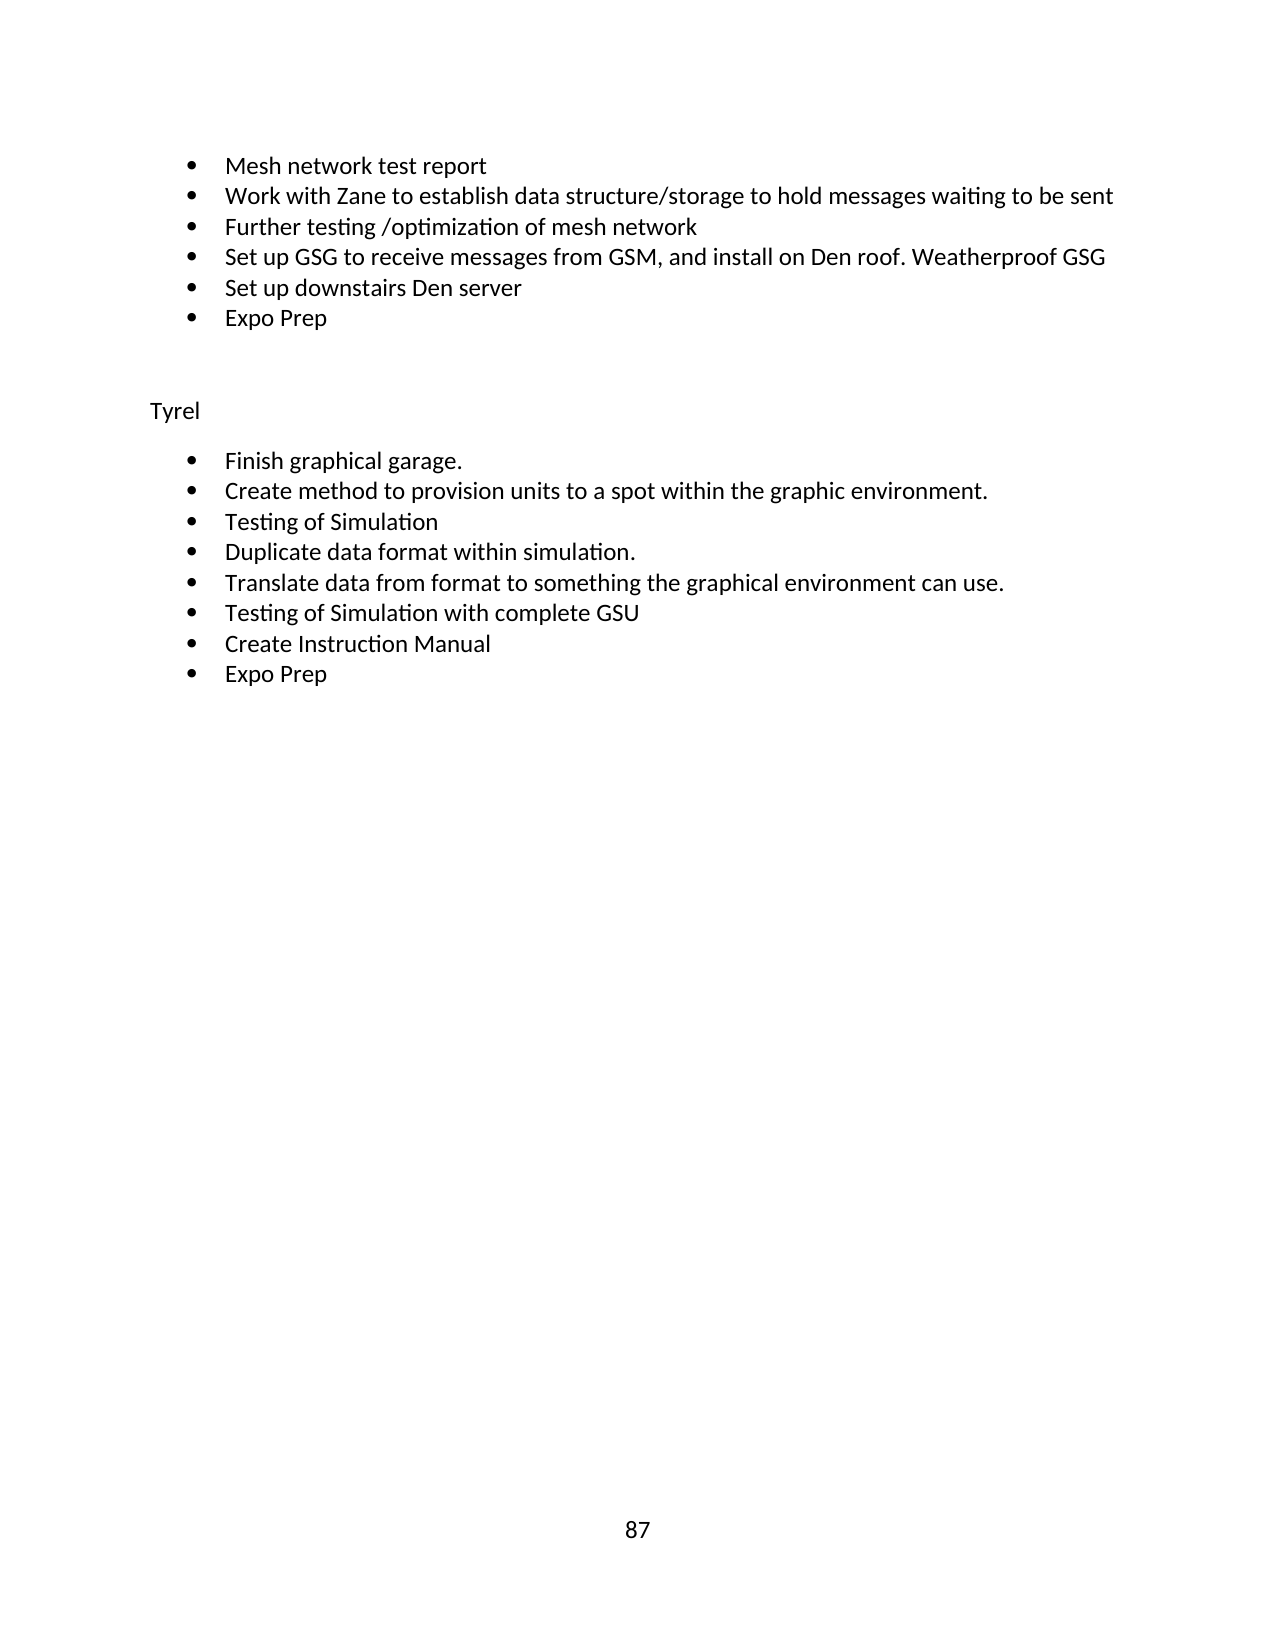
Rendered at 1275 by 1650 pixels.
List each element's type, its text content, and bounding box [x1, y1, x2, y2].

list Expo Prep [187, 303, 1125, 333]
list Create Instruction Manual [187, 628, 1125, 658]
list Further testing /optimization of mesh network [187, 211, 1125, 242]
text Tyrel [150, 395, 1125, 426]
list Set up GSG to receive messages from GSM, and install on Den roof. Weatherproof GSG [187, 242, 1125, 272]
list Finish graphical garage. [187, 445, 1125, 475]
list Testing of Simulation with complete GSU [187, 597, 1125, 628]
list Testing of Simulation [187, 506, 1125, 536]
list Mesh network test report [187, 150, 1125, 181]
list Create method to provision units to a spot within the graphic environment. [187, 475, 1125, 506]
list Expo Prep [187, 658, 1125, 689]
list Duplicate data format within simulation. [187, 536, 1125, 567]
list Work with Zane to establish data structure/storage to hold messages waiting to be sent [187, 181, 1125, 211]
list Translate data from format to something the graphical environment can use. [187, 567, 1125, 597]
list Set up downstairs Den server [187, 272, 1125, 303]
